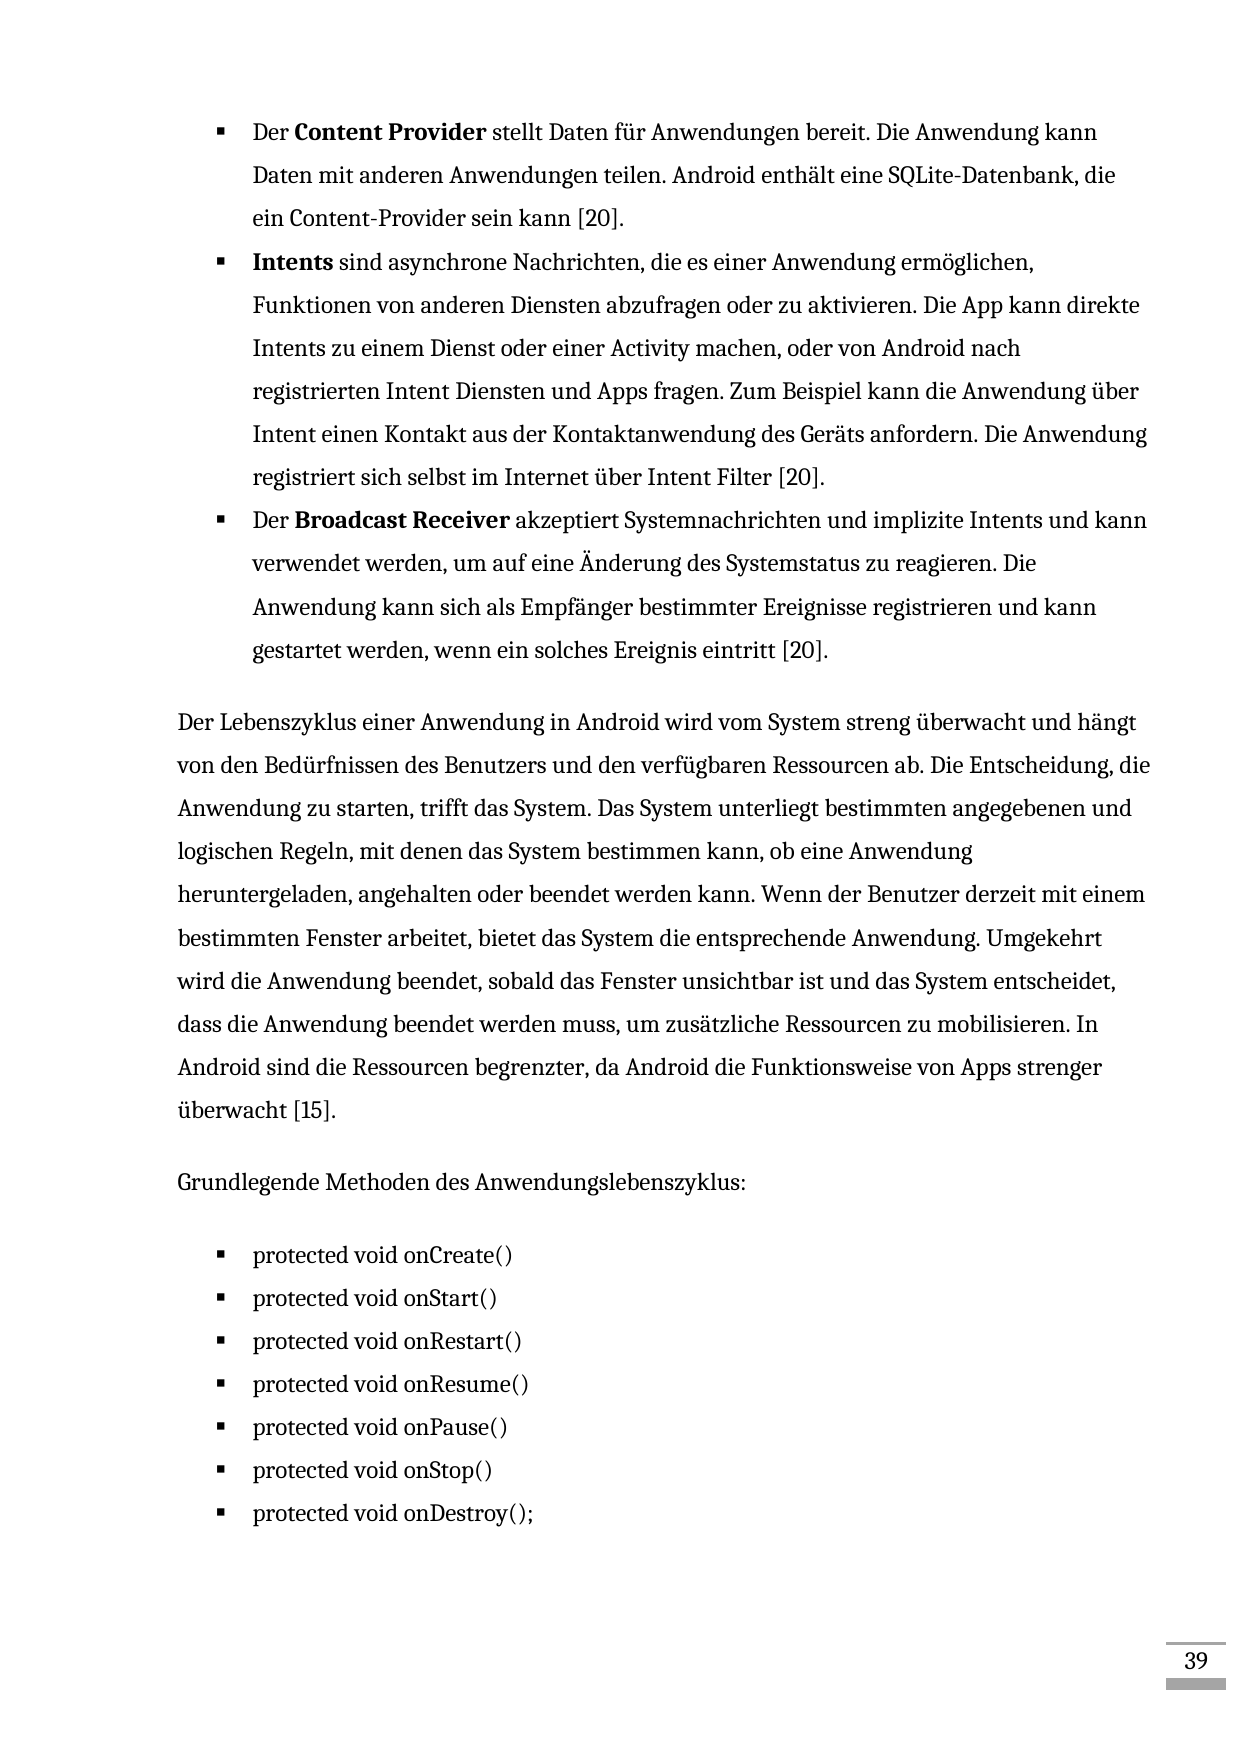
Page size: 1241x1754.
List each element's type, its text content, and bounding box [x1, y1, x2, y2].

list protected void onDestroy(); [215, 1499, 1152, 1528]
list protected void onCreate() [215, 1241, 1152, 1269]
list protected void onStop() [215, 1456, 1152, 1485]
list protected void onResume() [215, 1370, 1152, 1399]
text Der Lebenszyklus einer Anwendung in Android wird vom System streng überwacht und hängt von den Bedürfnissen des Benutzers und den verfügbaren Ressourcen ab. Die Entscheidung, die Anwendung zu starten, trifft das System. Das System unterliegt bestimmten angegebenen und logischen Regeln, mit denen das System bestimmen kann, ob eine Anwendung heruntergeladen, angehalten oder beendet werden kann. Wenn der Benutzer derzeit mit einem bestimmten Fenster arbeitet, bietet das System die entsprechende Anwendung. Umgekehrt wird die Anwendung beendet, sobald das Fenster unsichtbar ist und das System entscheidet, dass die Anwendung beendet werden muss, um zusätzliche Ressourcen zu mobilisieren. In Android sind die Ressourcen begrenzter, da Android die Funktionsweise von Apps strenger überwacht [15]. [177, 708, 1152, 1125]
list protected void onRestart() [215, 1327, 1152, 1356]
list Intents sind asynchrone Nachrichten, die es einer Anwendung ermöglichen, Funktionen von anderen Diensten abzufragen oder zu aktivieren. Die App kann direkte Intents zu einem Dienst oder einer Activity machen, oder von Android nach registrierten Intent Diensten und Apps fragen. Zum Beispiel kann die Anwendung über Intent einen Kontakt aus der Kontaktanwendung des Geräts anfordern. Die Anwendung registriert sich selbst im Internet über Intent Filter [20]. [215, 247, 1152, 492]
text Grundlegende Methoden des Anwendungslebenszyklus: [177, 1168, 1152, 1197]
list Der Broadcast Receiver akzeptiert Systemnachrichten und implizite Intents und kann verwendet werden, um auf eine Änderung des Systemstatus zu reagieren. Die Anwendung kann sich als Empfänger bestimmter Ereignisse registrieren und kann gestartet werden, wenn ein solches Ereignis eintritt [20]. [215, 506, 1152, 664]
list protected void onStart() [215, 1284, 1152, 1312]
list protected void onPause() [215, 1413, 1152, 1442]
list Der Content Provider stellt Daten für Anwendungen bereit. Die Anwendung kann Daten mit anderen Anwendungen teilen. Android enthält eine SQLite-Datenbank, die ein Content-Provider sein kann [20]. [215, 118, 1152, 233]
